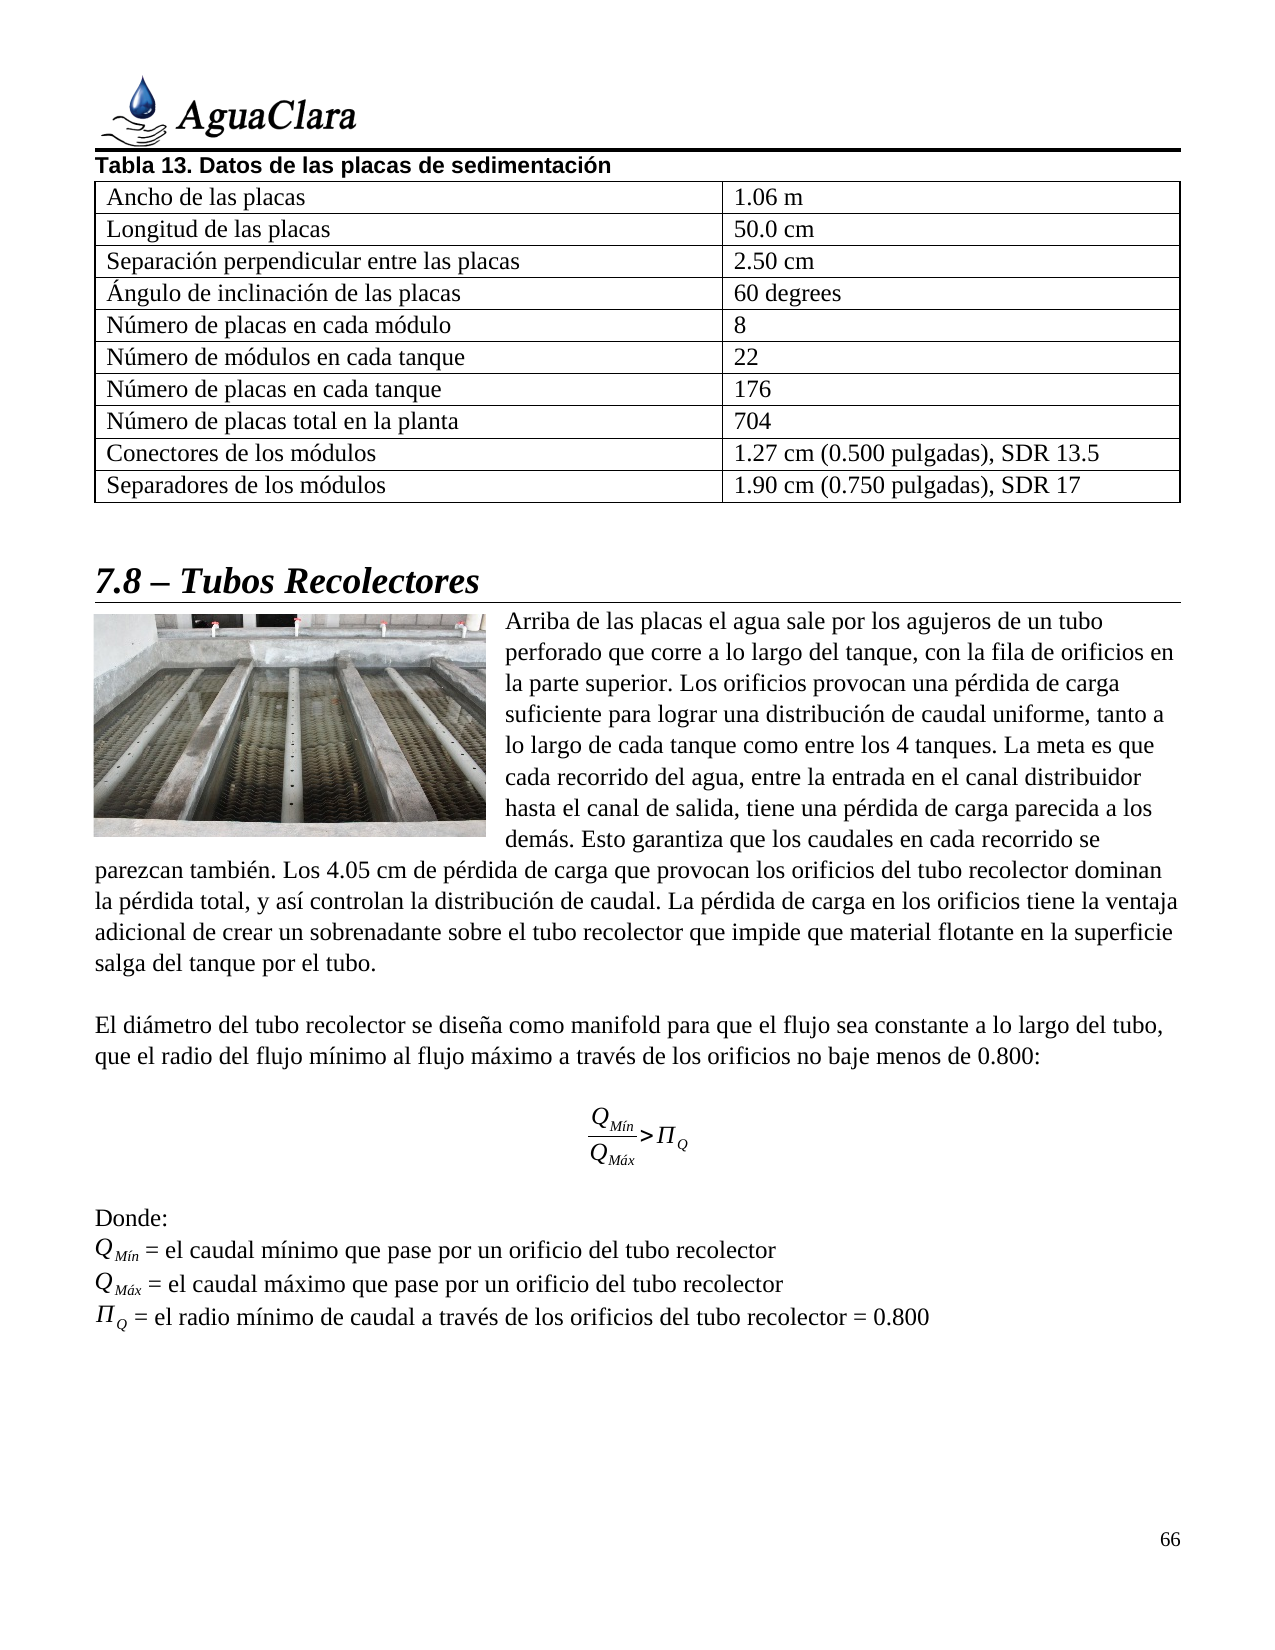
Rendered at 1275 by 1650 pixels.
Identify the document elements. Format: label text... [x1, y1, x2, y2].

text = el caudal mínimo que pase por un orificio del tubo recolector [94, 1234, 1181, 1265]
table_cell 704 [723, 406, 1179, 437]
table_cell Número de módulos en cada tanque [96, 342, 722, 373]
table_cell Separación perpendicular entre las placas [96, 246, 722, 277]
table_cell 22 [723, 342, 1179, 373]
table_cell Número de placas en cada tanque [96, 374, 722, 405]
table_cell 2.50 cm [723, 246, 1179, 277]
picture [93, 614, 486, 837]
table_cell Longitud de las placas [96, 214, 722, 245]
table_cell 60 degrees [723, 278, 1179, 309]
text = el radio mínimo de caudal a través de los orificios del tubo recolector = 0.800 [94, 1301, 1181, 1332]
table_cell Número de placas en cada módulo [96, 310, 722, 341]
table_cell 1.90 cm (0.750 pulgadas), SDR 17 [723, 471, 1179, 502]
table_cell 176 [723, 374, 1179, 405]
picture [94, 75, 373, 148]
subtitle – Tubos Recolectores [94, 559, 1181, 603]
table_cell Número de placas total en la planta [96, 406, 722, 437]
table_cell Conectores de los módulos [96, 439, 722, 469]
table_cell 1.27 cm (0.500 pulgadas), SDR 13.5 [723, 439, 1179, 469]
text Arriba de las placas el agua sale por los agujeros de un tubo perforado que corre a lo largo del tanque, con la fila de orificios en la parte superior. Los orificios provocan una pérdida de carga suficiente para lograr una distribución de caudal uniforme, tanto a lo largo de cada tanque como entre los 4 tanques. La meta es que cada recorrido del agua, entre la entrada en el canal distribuidor hasta el canal de salida, tiene una pérdida de carga parecida a los demás. Esto garantiza que los caudales en cada recorrido se parezcan también. Los 4.05 cm de pérdida de carga que provocan los orificios del tubo recolector dominan la pérdida total, y así controlan la distribución de caudal. La pérdida de carga en los orificios tiene la ventaja adicional de crear un sobrenadante sobre el tubo recolector que impide que material flotante en la superficie salga del tanque por el tubo. [94, 606, 1181, 977]
table_cell 8 [723, 310, 1179, 341]
table_cell Ángulo de inclinación de las placas [96, 278, 722, 309]
table_cell Separadores de los módulos [96, 471, 722, 502]
text El diámetro del tubo recolector se diseña como manifold para que el flujo sea constante a lo largo del tubo, que el radio del flujo mínimo al flujo máximo a través de los orificios no baje menos de 0.800: [94, 1010, 1181, 1070]
text = el caudal máximo que pase por un orificio del tubo recolector [94, 1267, 1181, 1299]
table_header 1.06 m [723, 182, 1179, 213]
table_cell 50.0 cm [723, 214, 1179, 245]
text Donde: [94, 1203, 1181, 1231]
text Tabla 13. Datos de las placas de sedimentación [94, 152, 1181, 179]
table_header Ancho de las placas [96, 182, 722, 213]
